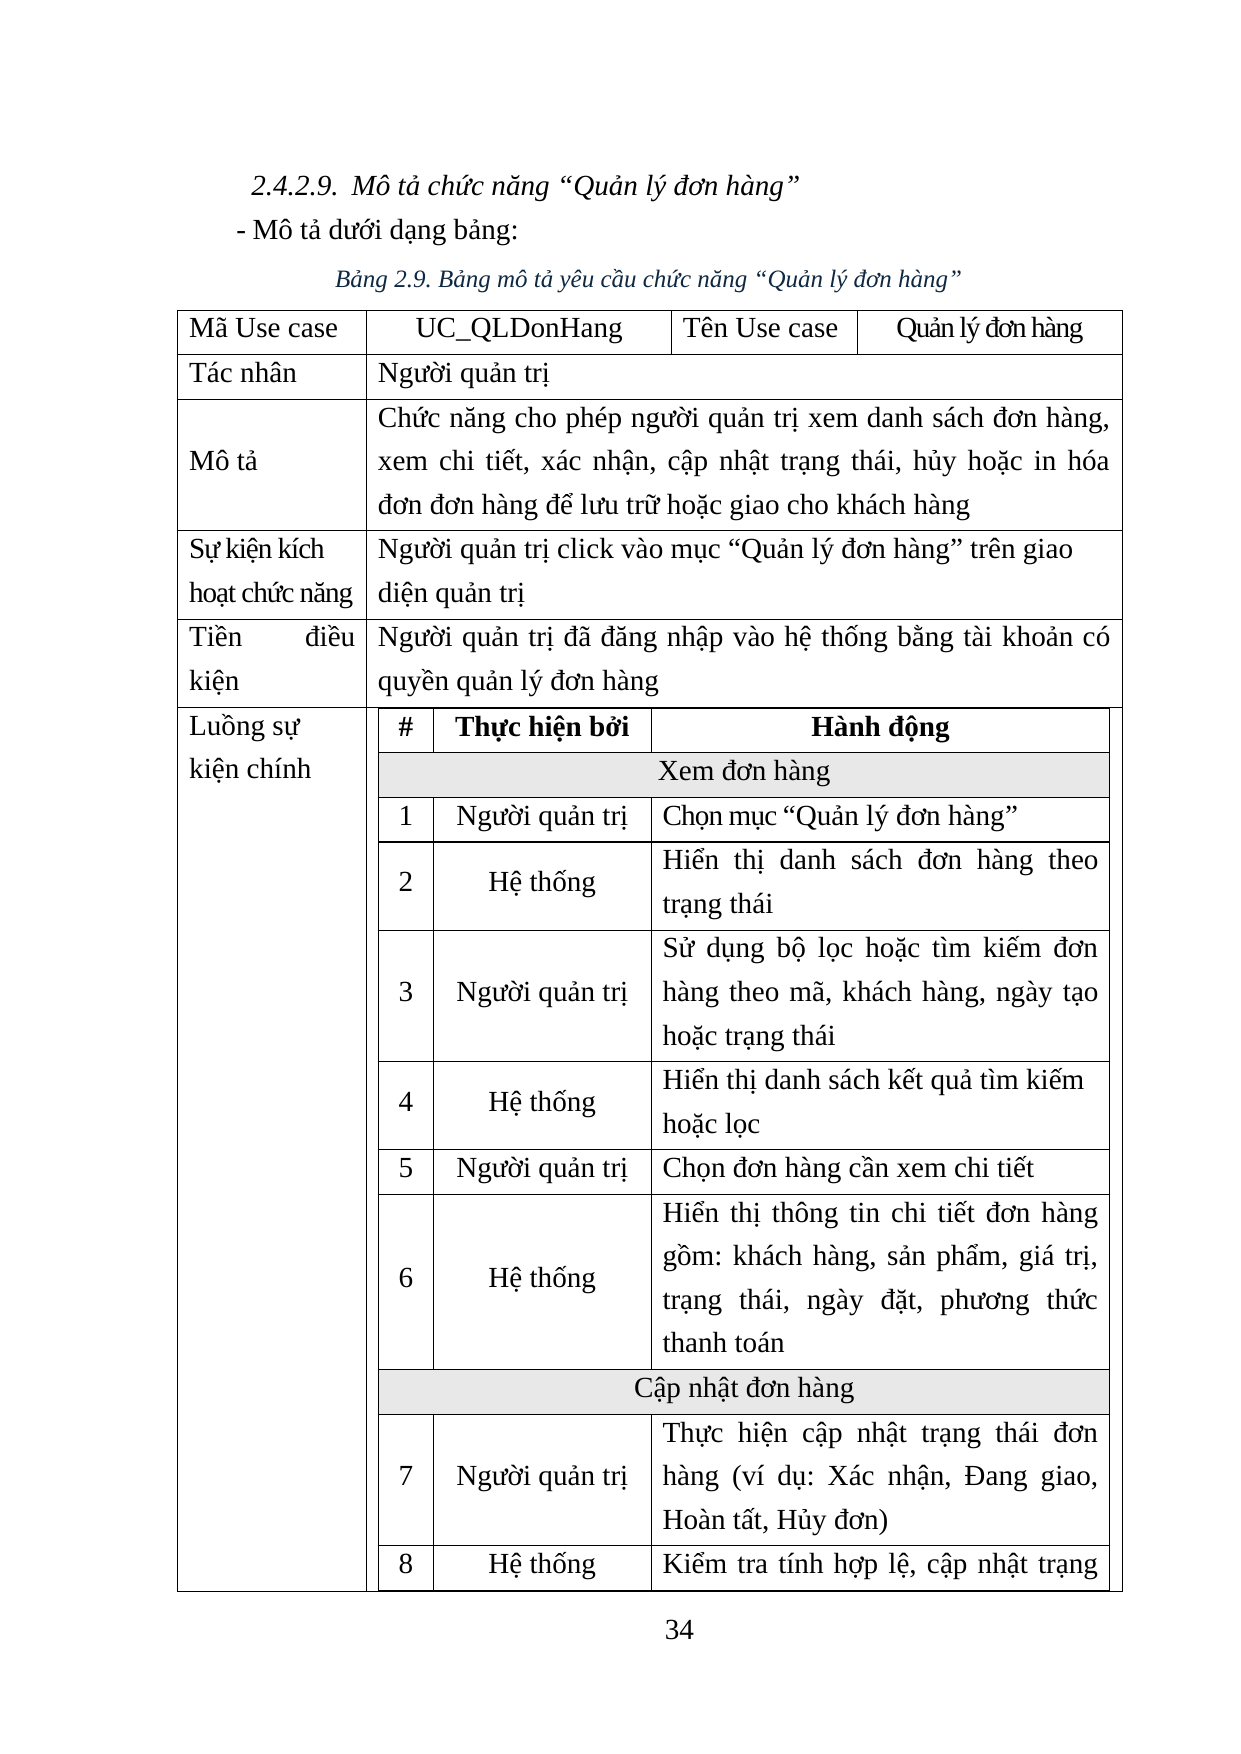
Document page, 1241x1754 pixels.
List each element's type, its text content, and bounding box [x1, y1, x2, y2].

table_cell [367, 708, 378, 1591]
table_cell [652, 798, 1109, 841]
table_cell [379, 1062, 433, 1149]
table_cell [379, 931, 433, 1061]
table_cell [434, 1195, 651, 1369]
table_header Tên Use case [672, 311, 857, 354]
text Mô tả dưới dạng bảng: [177, 212, 1122, 246]
table_cell [652, 1062, 1109, 1149]
table_cell [434, 1415, 651, 1545]
table_cell [434, 931, 651, 1061]
table_cell [379, 798, 433, 841]
table_cell [652, 1546, 1109, 1590]
table_cell Người quản trị click vào mục “Quản lý đơn hàng” trên giao diện quản trị [367, 531, 1122, 618]
table_cell [434, 798, 651, 841]
table_cell [379, 1195, 433, 1369]
table_header Quản lý đơn hàng [858, 311, 1122, 354]
table_cell [379, 709, 433, 752]
table_cell Người quản trị [367, 355, 1122, 399]
table_cell [1110, 708, 1122, 1591]
table_cell Người quản trị đã đăng nhập vào hệ thống bằng tài khoản có quyền quản lý đơn hàng [367, 620, 1122, 707]
subtitle Mô tả chức năng “Quản lý đơn hàng” [251, 168, 1122, 202]
table_header Mã Use case [178, 311, 366, 354]
table_cell [652, 709, 1109, 752]
table_cell [434, 1546, 651, 1590]
table_cell [379, 1150, 433, 1194]
table_cell Chức năng cho phép người quản trị xem danh sách đơn hàng, xem chi tiết, xác nhận, cập nhật trạng thái, hủy hoặc in hóa đơn đơn hàng để lưu trữ hoặc giao cho khách hàng [367, 400, 1122, 530]
table_cell [652, 931, 1109, 1061]
table_cell [652, 843, 1109, 930]
table_cell Luồng sự kiện chính [178, 708, 366, 1591]
table_cell [434, 709, 651, 752]
table_cell [652, 1150, 1109, 1194]
table_cell [652, 1415, 1109, 1545]
table_cell [379, 1546, 433, 1590]
table_cell Tác nhân [178, 355, 366, 399]
table_cell [434, 1062, 651, 1149]
table_header UC_QLDonHang [367, 311, 671, 354]
table_cell Mô tả [178, 400, 366, 530]
table_cell [379, 1415, 433, 1545]
table_cell [379, 843, 433, 930]
table_cell [434, 843, 651, 930]
table_cell Tiền điều kiện [178, 620, 366, 707]
table_cell [434, 1150, 651, 1194]
table_cell Sự kiện kích hoạt chức năng [178, 531, 366, 618]
table_cell [652, 1195, 1109, 1369]
